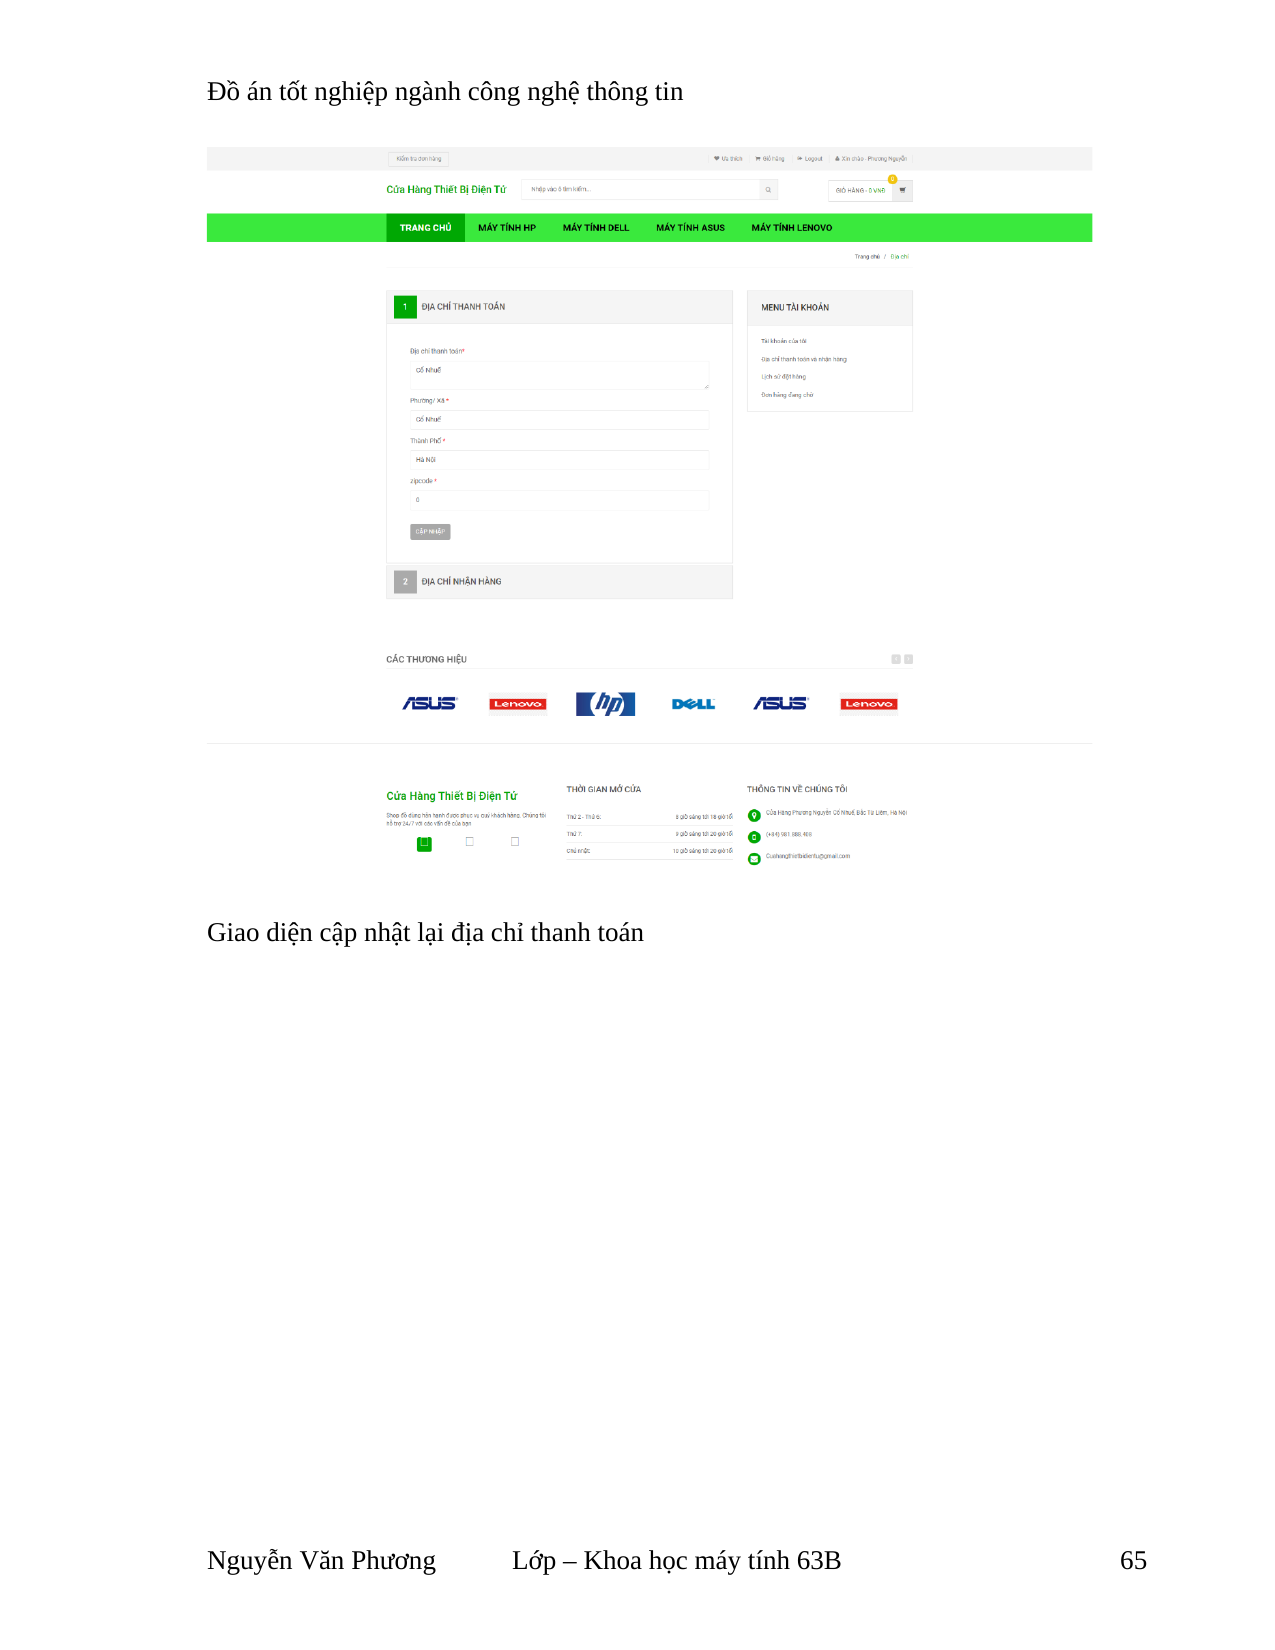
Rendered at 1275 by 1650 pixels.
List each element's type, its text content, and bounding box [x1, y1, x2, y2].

text Giao diện cập nhật lại địa chỉ thanh toán [207, 916, 1127, 947]
picture [206, 147, 1093, 901]
